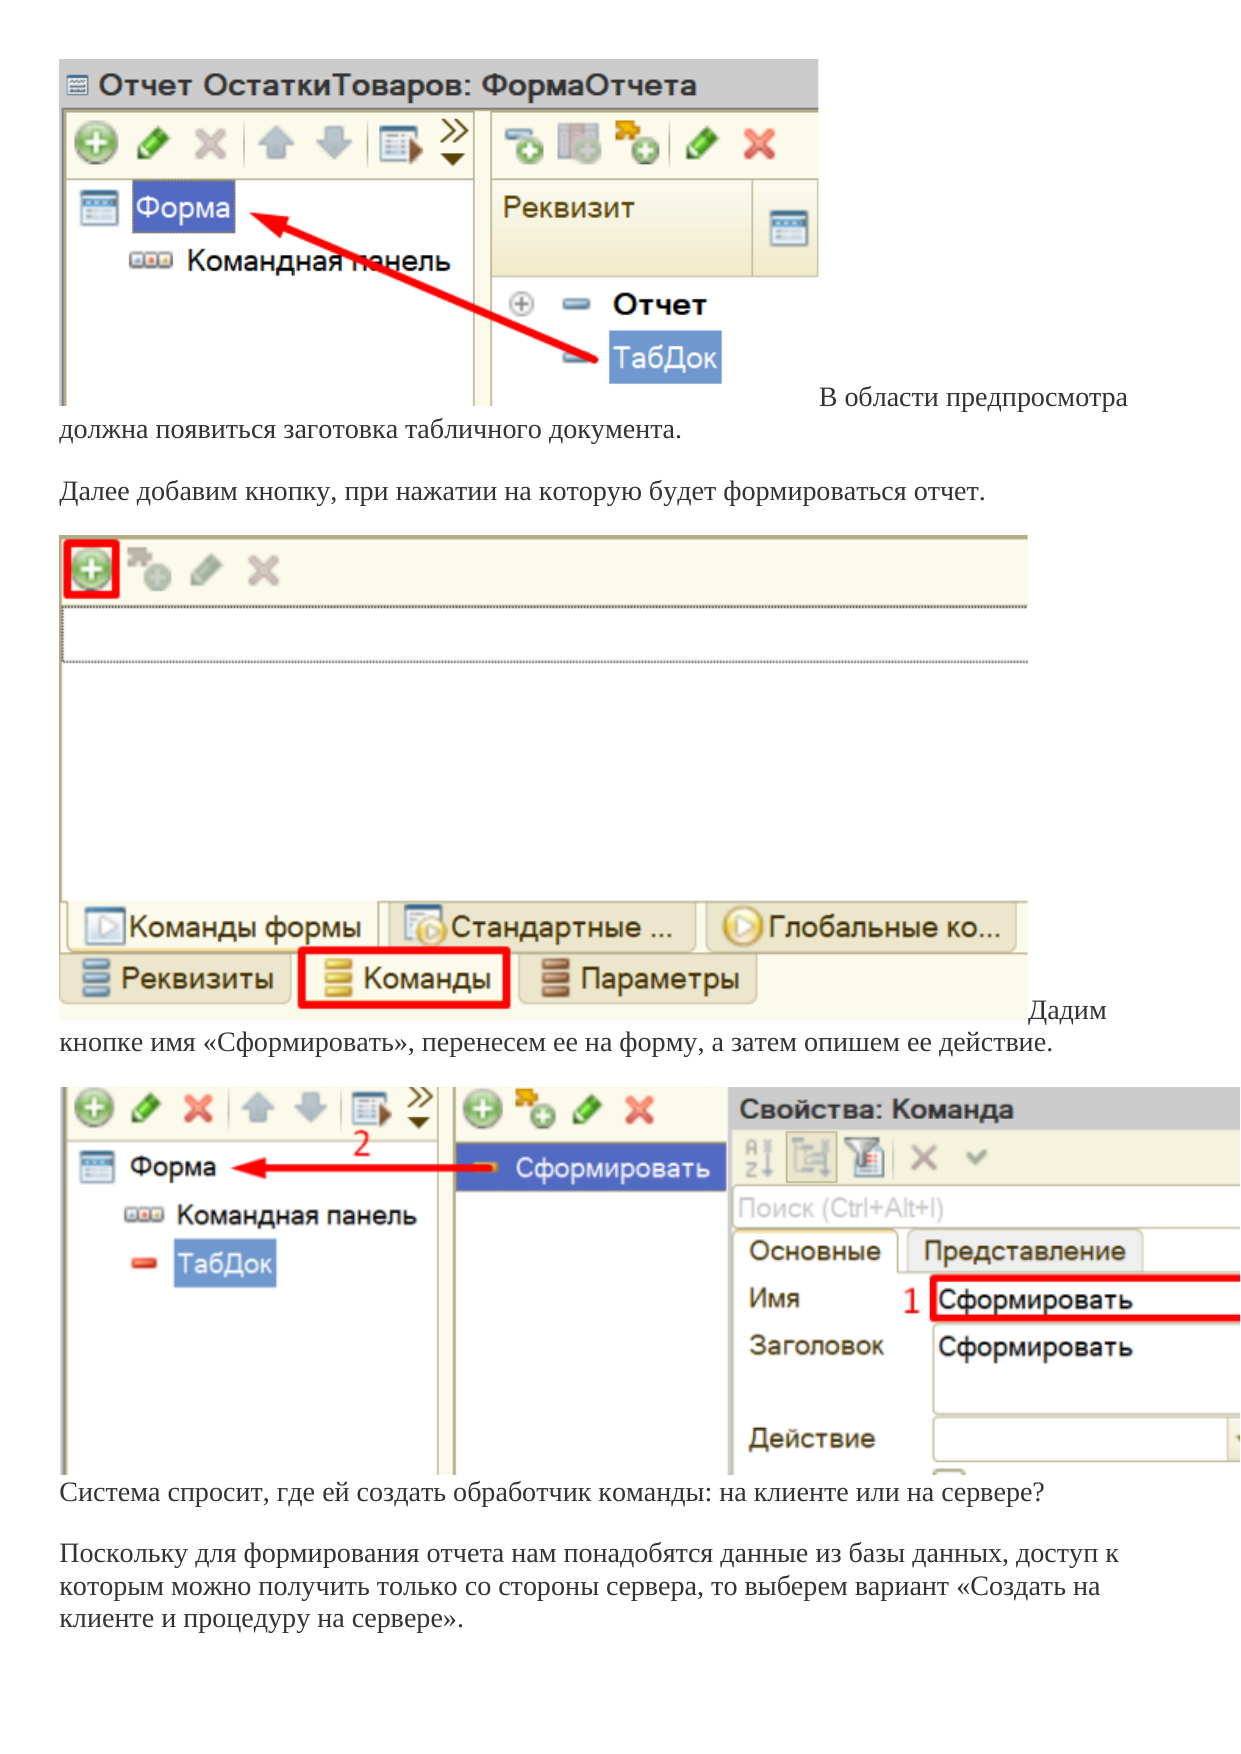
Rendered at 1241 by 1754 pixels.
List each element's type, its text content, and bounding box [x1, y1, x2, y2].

text Поскольку для формирования отчета нам понадобятся данные из базы данных, доступ к которым можно получить только со стороны сервера, то выберем вариант «Создать на клиенте и процедуру на сервере». [59, 1536, 1181, 1633]
text Система спросит, где ей создать обработчик команды: на клиенте или на сервере? [59, 1475, 1181, 1507]
picture [59, 535, 1028, 1020]
picture [59, 59, 819, 406]
text Далее добавим кнопку, при нажатии на которую будет формироваться отчет. [59, 473, 1181, 506]
picture [59, 1087, 1241, 1475]
